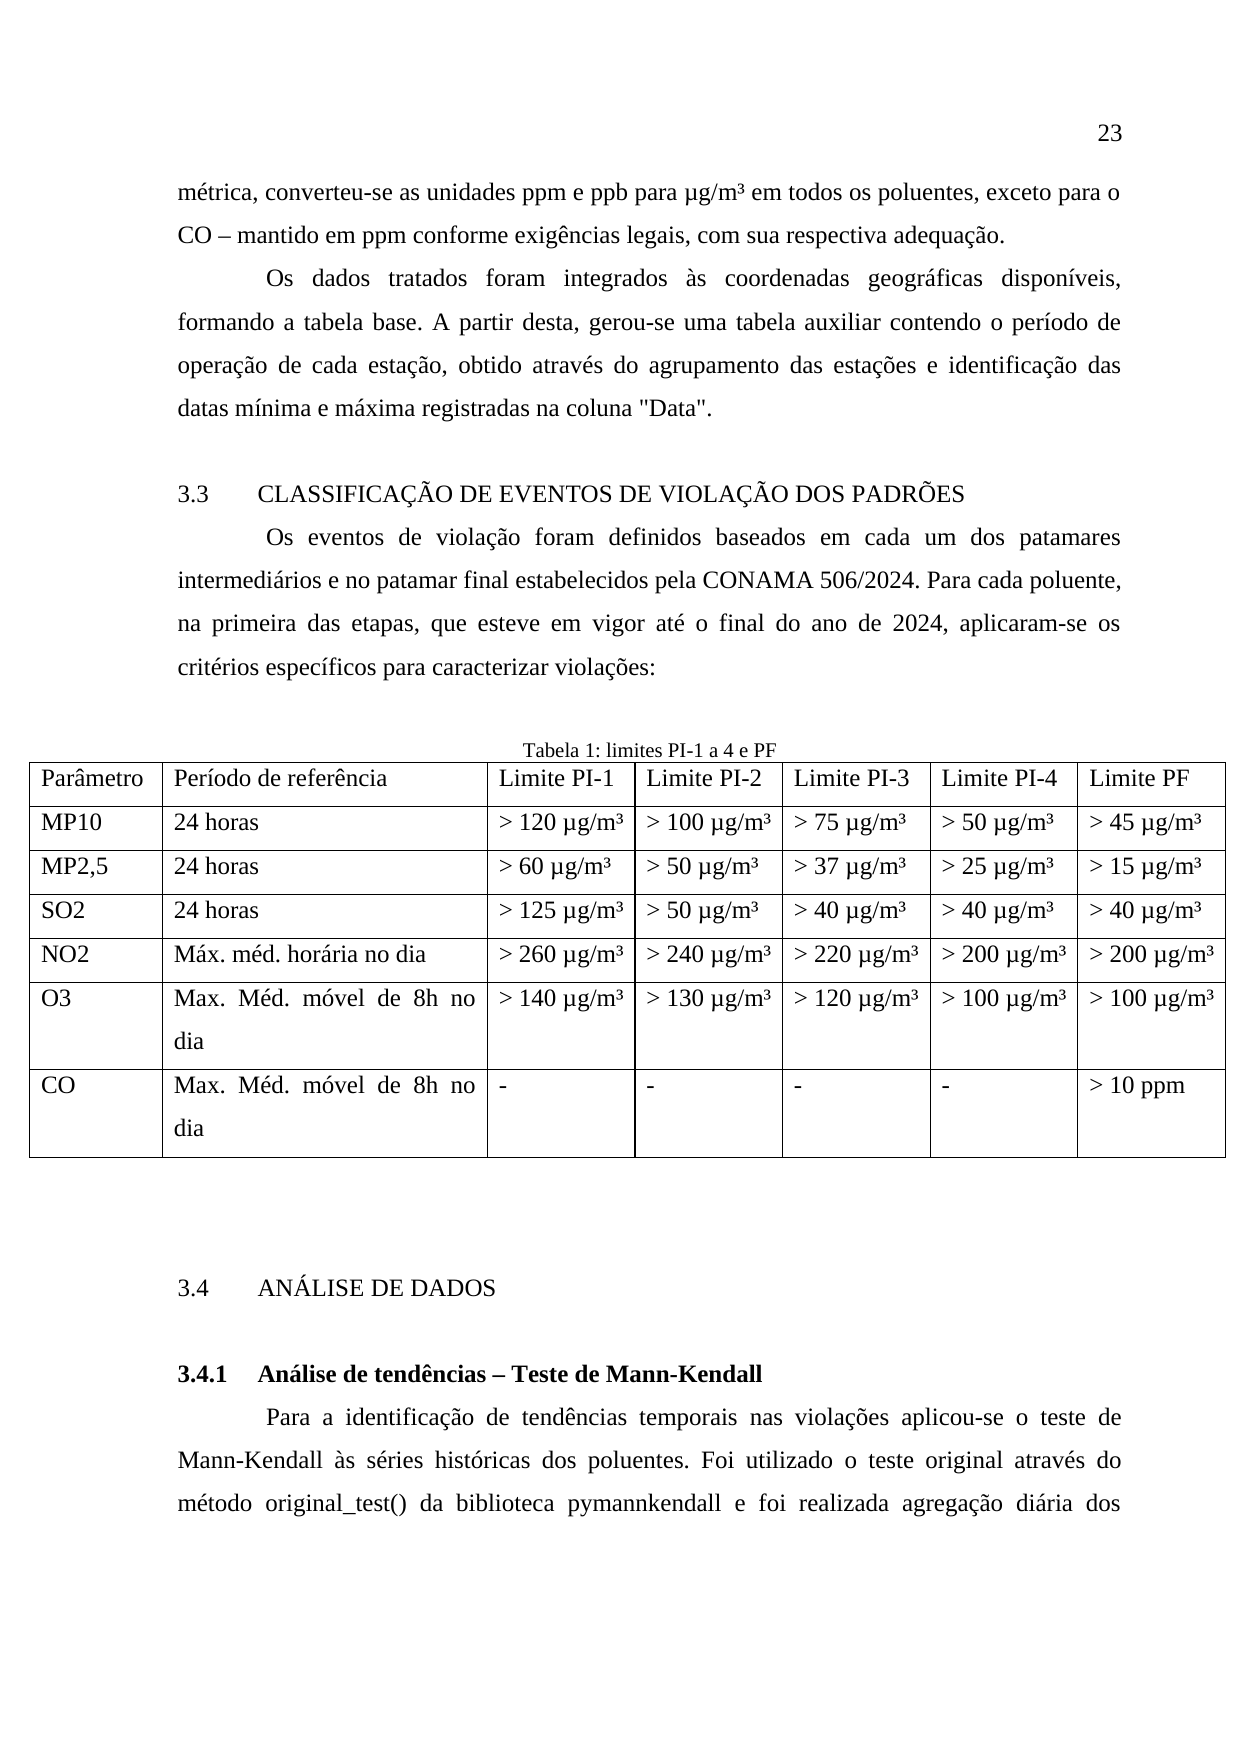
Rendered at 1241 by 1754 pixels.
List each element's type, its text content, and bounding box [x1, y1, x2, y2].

table_cell > 15 µg/m³ [1078, 851, 1225, 894]
table_cell 24 horas [163, 895, 487, 938]
table_cell > 75 µg/m³ [783, 807, 930, 850]
table_cell > 220 µg/m³ [783, 939, 930, 982]
table_header Limite PI-3 [783, 763, 930, 806]
table_header Limite PF [1078, 763, 1225, 806]
table_cell > 240 µg/m³ [636, 939, 782, 982]
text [177, 177, 1122, 249]
table_cell SO2 [30, 895, 162, 938]
table_cell MP2,5 [30, 851, 162, 894]
table_cell Máx. méd. horária no dia [163, 939, 487, 982]
table_cell - [931, 1070, 1077, 1157]
table_cell > 50 µg/m³ [931, 807, 1077, 850]
table_cell Max. Méd. móvel de 8h no dia [163, 983, 487, 1069]
table_header Período de referência [163, 763, 487, 806]
table_cell O3 [30, 983, 162, 1069]
table_cell > 140 µg/m³ [488, 983, 634, 1069]
text Os eventos de violação foram definidos baseados em cada um dos patamares intermediários e no patamar final estabelecidos pela CONAMA 506/2024. Para cada poluente, na primeira das etapas, que esteve em vigor até o final do ano de 2024, aplicaram-se os critérios específicos para caracterizar violações: [177, 522, 1122, 680]
table_cell > 60 µg/m³ [488, 851, 634, 894]
table_cell 24 horas [163, 807, 487, 850]
table_cell > 100 µg/m³ [931, 983, 1077, 1069]
table_cell 24 horas [163, 851, 487, 894]
table_cell > 40 µg/m³ [931, 895, 1077, 938]
table_cell > 120 µg/m³ [783, 983, 930, 1069]
subtitle Análise de tendências – Teste de Mann-Kendall [177, 1359, 1122, 1388]
subtitle Análise DE DADOS [177, 1273, 1122, 1301]
table_header Limite PI-4 [931, 763, 1077, 806]
table_cell - [783, 1070, 930, 1157]
table_cell - [636, 1070, 782, 1157]
table_cell Max. Méd. móvel de 8h no dia [163, 1070, 487, 1157]
table_header Parâmetro [30, 763, 162, 806]
table_cell > 50 µg/m³ [636, 851, 782, 894]
table_header Limite PI-2 [636, 763, 782, 806]
table_cell > 200 µg/m³ [931, 939, 1077, 982]
table_cell > 200 µg/m³ [1078, 939, 1225, 982]
table_cell > 25 µg/m³ [931, 851, 1077, 894]
table_cell > 100 µg/m³ [1078, 983, 1225, 1069]
table_cell > 50 µg/m³ [636, 895, 782, 938]
table_cell > 45 µg/m³ [1078, 807, 1225, 850]
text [177, 1402, 1122, 1517]
text Os dados tratados foram integrados às coordenadas geográficas disponíveis, formando a tabela base. A partir desta, gerou-se uma tabela auxiliar contendo o período de operação de cada estação, obtido através do agrupamento das estações e identificação das datas mínima e máxima registradas na coluna "Data". [177, 263, 1122, 422]
table_cell > 40 µg/m³ [1078, 895, 1225, 938]
table_cell > 37 µg/m³ [783, 851, 930, 894]
table_cell > 130 µg/m³ [636, 983, 782, 1069]
table_cell > 100 µg/m³ [636, 807, 782, 850]
table_cell > 10 ppm [1078, 1070, 1225, 1157]
table_cell > 40 µg/m³ [783, 895, 930, 938]
table_cell NO2 [30, 939, 162, 982]
table_cell MP10 [30, 807, 162, 850]
table_header Limite PI-1 [488, 763, 634, 806]
table_cell > 260 µg/m³ [488, 939, 634, 982]
table_cell > 120 µg/m³ [488, 807, 634, 850]
table_cell > 125 µg/m³ [488, 895, 634, 938]
subtitle Classificação de eventos de violação dos padrões [177, 479, 1122, 508]
table_cell CO [30, 1070, 162, 1157]
table_cell - [488, 1070, 634, 1157]
